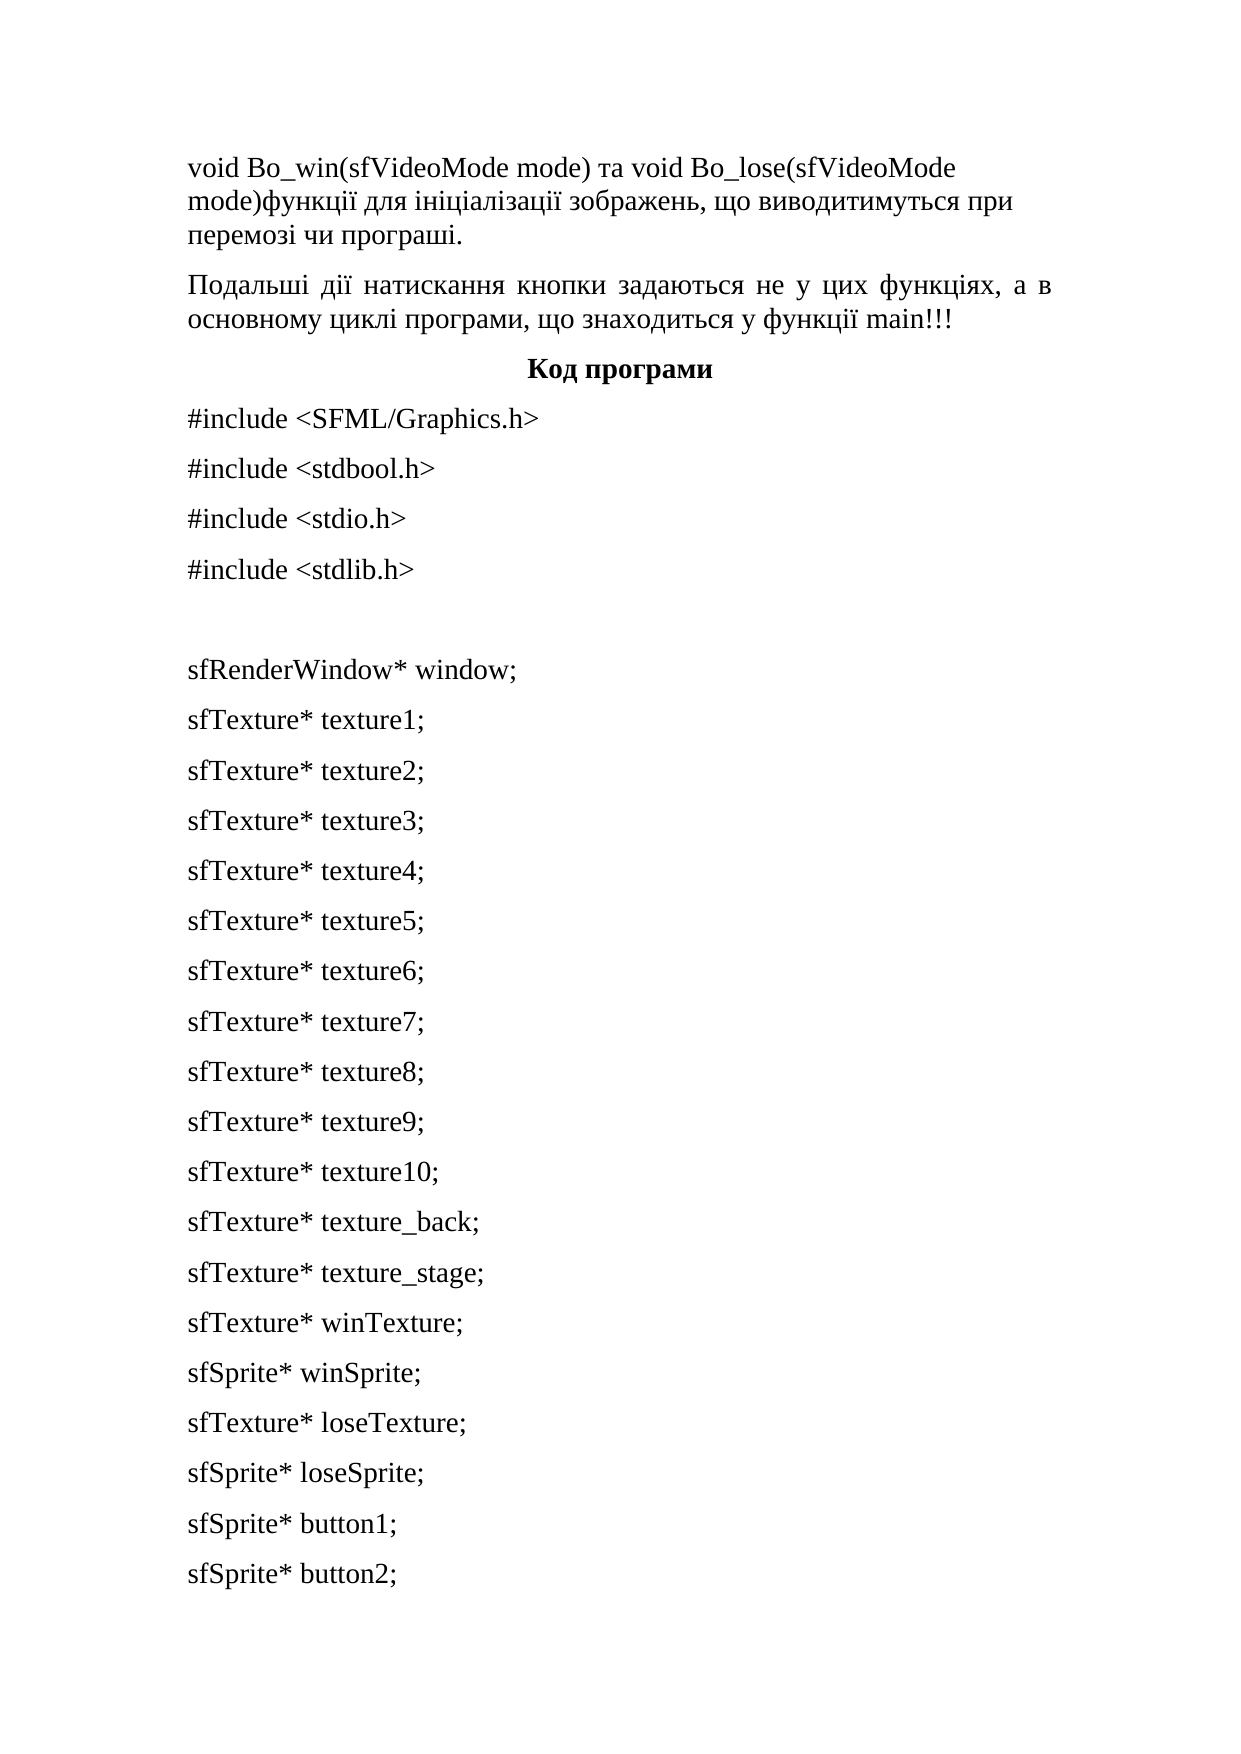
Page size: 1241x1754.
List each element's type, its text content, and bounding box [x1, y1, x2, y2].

text #include <SFML/Graphics.h> [187, 401, 1053, 435]
text sfSprite* button1; [187, 1506, 1053, 1539]
text sfTexture* winTexture; [187, 1305, 1053, 1338]
text sfTexture* texture6; [187, 953, 1053, 987]
text #include <stdbool.h> [187, 451, 1053, 485]
text #include <stdio.h> [187, 502, 1053, 535]
text sfTexture* loseTexture; [187, 1405, 1053, 1439]
text sfTexture* texture_back; [187, 1204, 1053, 1238]
text #include <stdlib.h> [187, 552, 1053, 585]
text sfTexture* texture10; [187, 1154, 1053, 1188]
text void Bo_win(sfVideoMode mode) та void Bo_lose(sfVideoMode mode)функції для ініціалізації зображень, що виводитимуться при перемозі чи програші. [187, 150, 1053, 251]
text sfSprite* button2; [187, 1556, 1053, 1589]
text sfTexture* texture1; [187, 702, 1053, 736]
text sfTexture* texture7; [187, 1004, 1053, 1037]
text sfTexture* texture2; [187, 753, 1053, 786]
text sfTexture* texture3; [187, 803, 1053, 836]
text sfSprite* winSprite; [187, 1355, 1053, 1389]
text sfSprite* loseSprite; [187, 1456, 1053, 1489]
text sfTexture* texture5; [187, 903, 1053, 937]
text Подальші дії натискання кнопки задаються не у цих функціях, а в основному циклі програми, що знаходиться у функції main!!! [187, 267, 1053, 334]
text sfTexture* texture8; [187, 1054, 1053, 1087]
text sfTexture* texture4; [187, 853, 1053, 887]
text sfRenderWindow* window; [187, 652, 1053, 686]
text sfTexture* texture_stage; [187, 1255, 1053, 1288]
text sfTexture* texture9; [187, 1104, 1053, 1138]
text Код програми [187, 351, 1053, 384]
